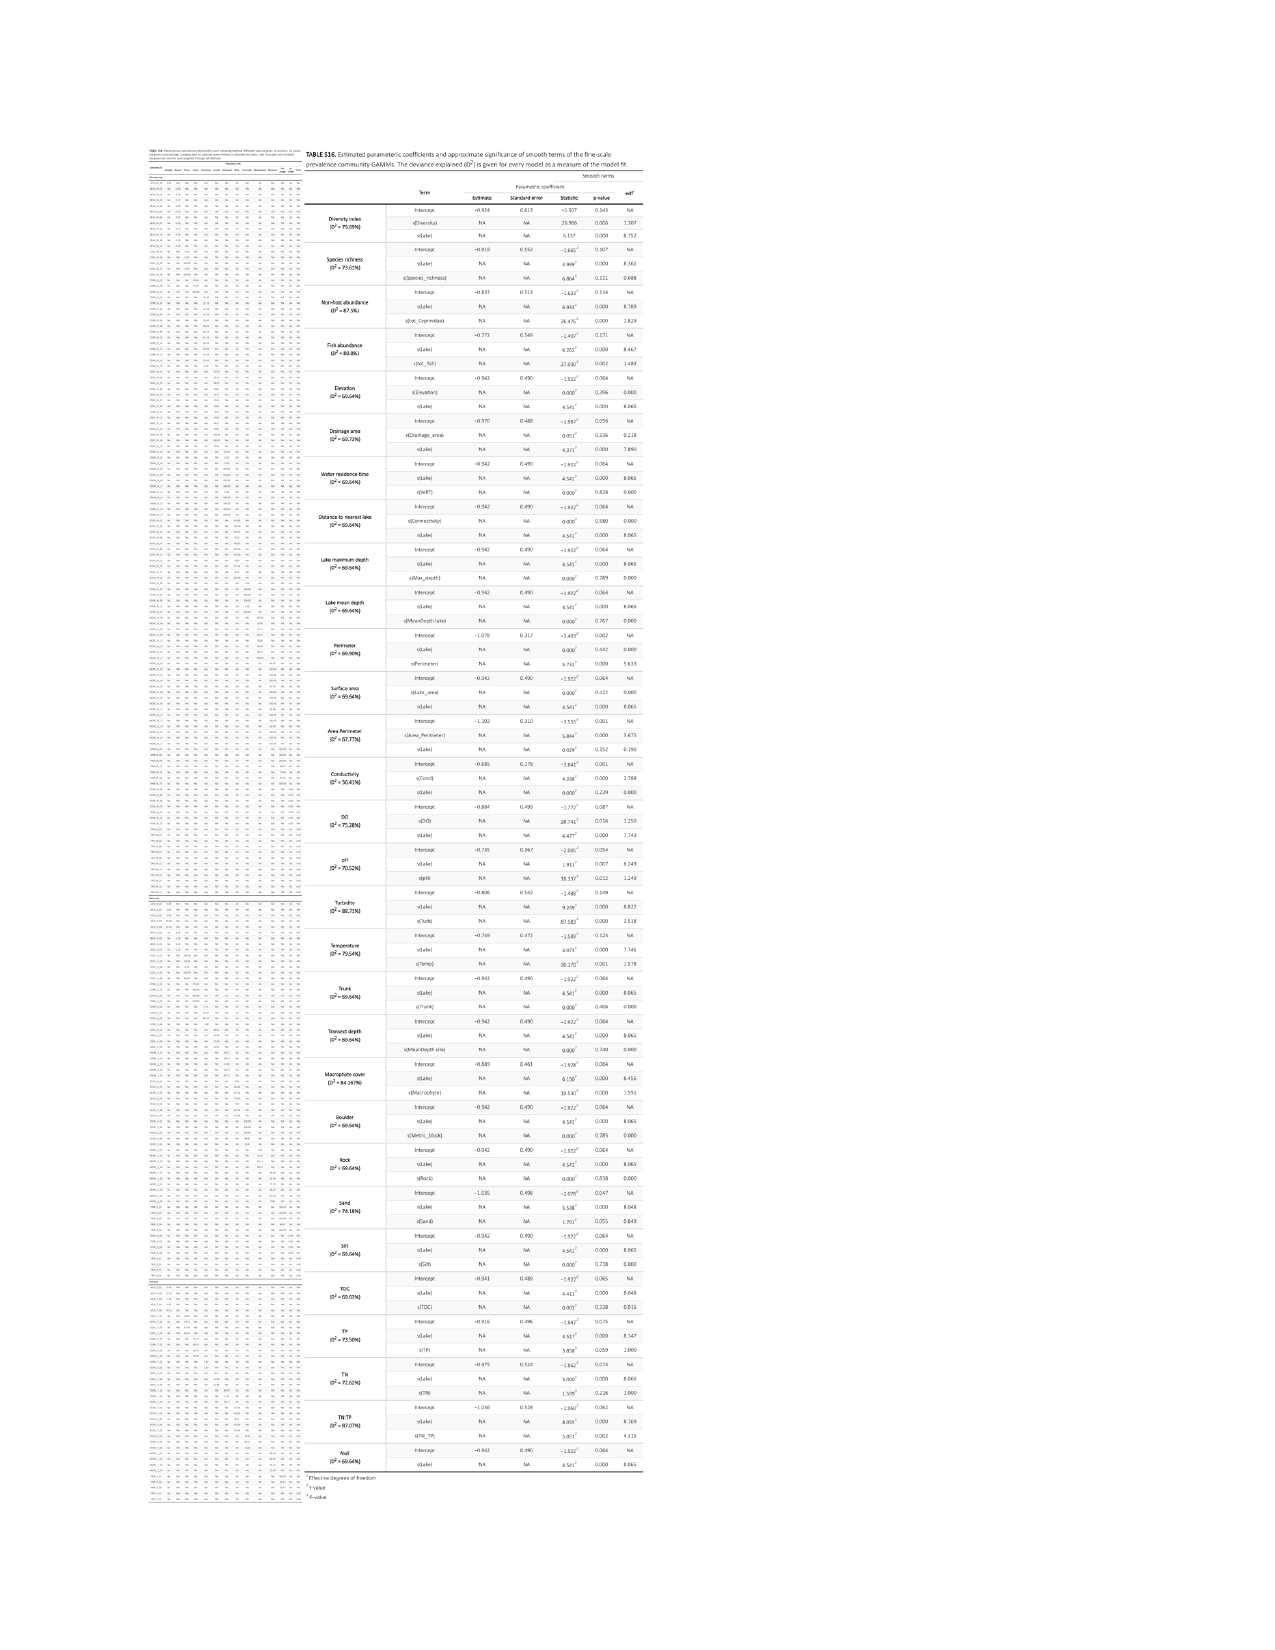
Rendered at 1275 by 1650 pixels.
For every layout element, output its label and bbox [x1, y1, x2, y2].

picture [147, 147, 645, 1503]
